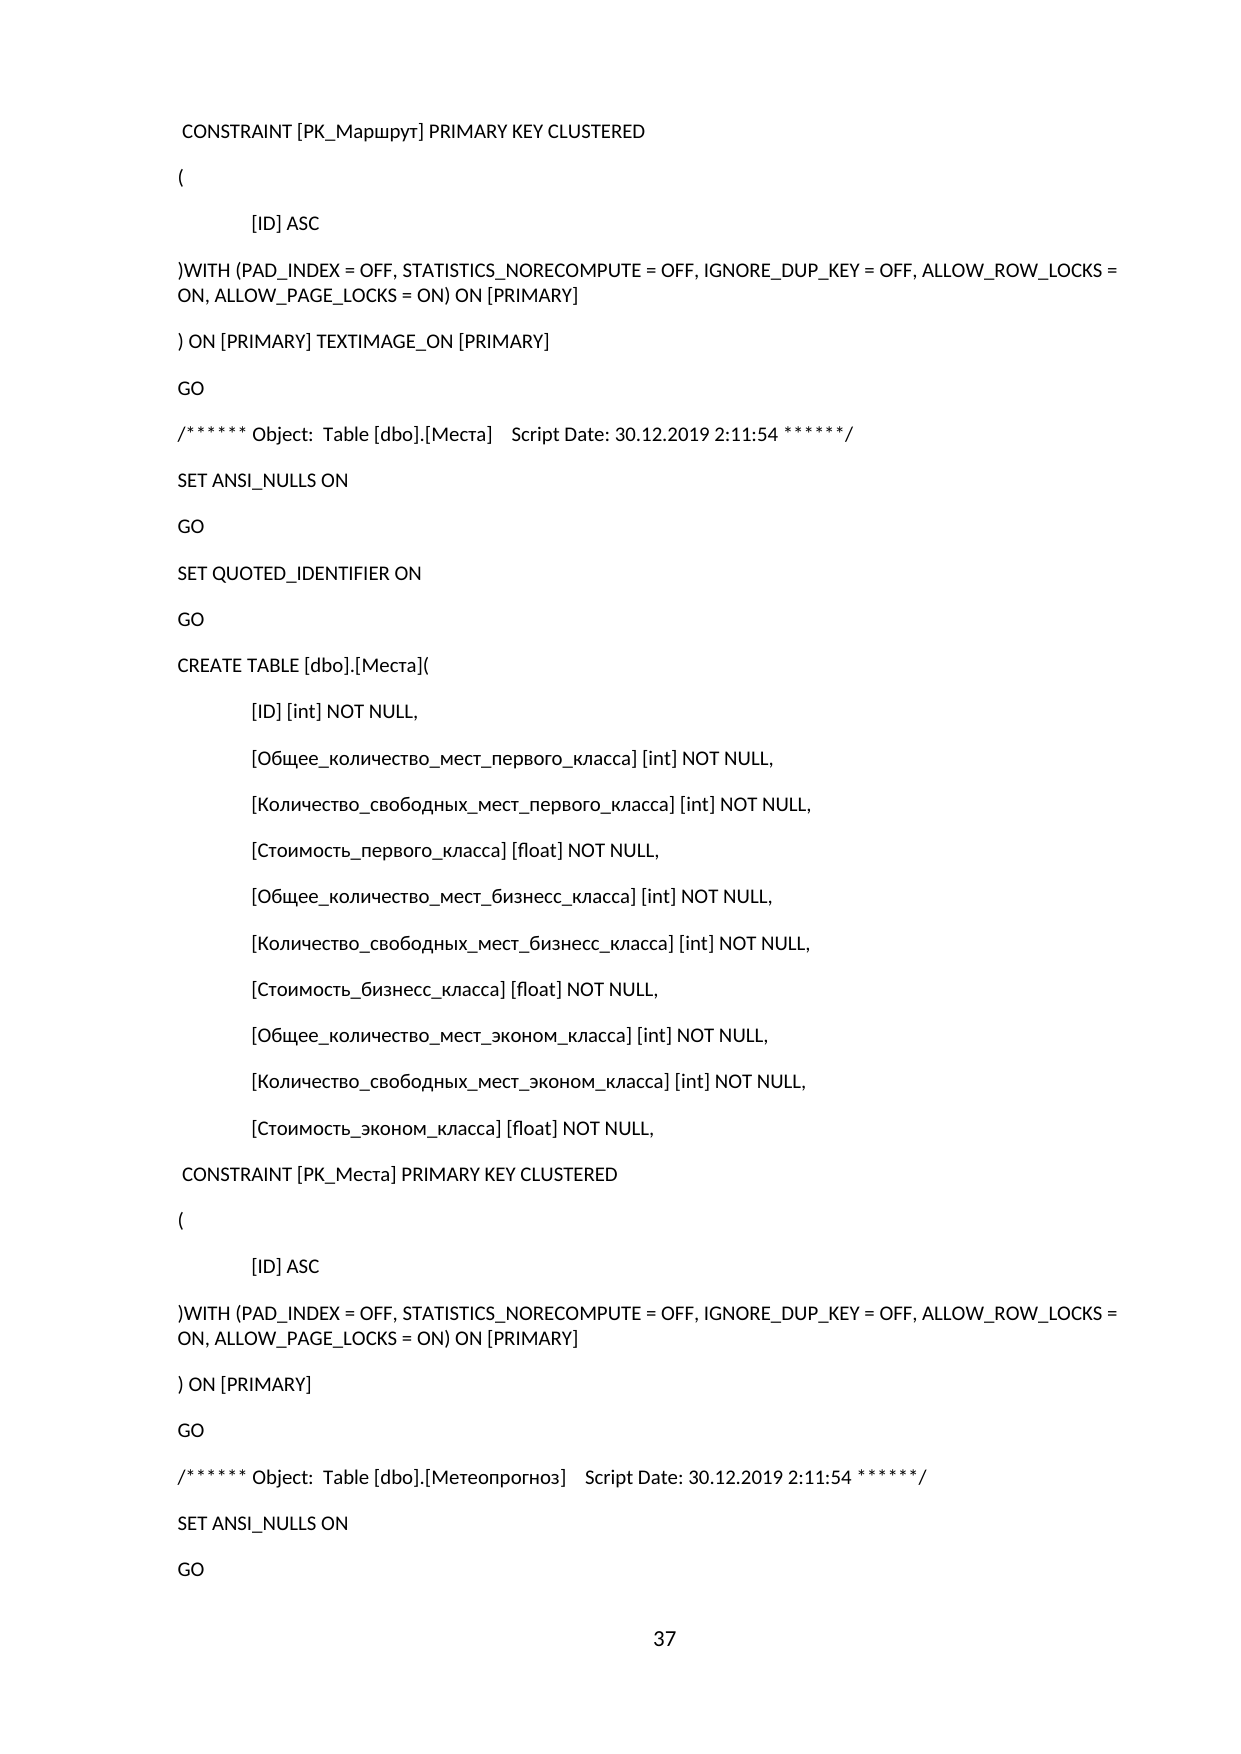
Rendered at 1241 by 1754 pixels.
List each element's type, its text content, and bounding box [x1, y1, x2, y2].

text SET ANSI_NULLS ON [177, 467, 1152, 493]
text [Стоимость_первого_класса] [float] NOT NULL, [177, 837, 1152, 863]
text GO [177, 606, 1152, 631]
text [Количество_свободных_мест_первого_класса] [int] NOT NULL, [177, 791, 1152, 816]
text GO [177, 1418, 1152, 1443]
text [Количество_свободных_мест_бизнесс_класса] [int] NOT NULL, [177, 930, 1152, 955]
text [Общее_количество_мест_первого_класса] [int] NOT NULL, [177, 745, 1152, 770]
text /****** Object: Table [dbo].[Метеопрогноз] Script Date: 30.12.2019 2:11:54 ******/ [177, 1464, 1152, 1489]
text CONSTRAINT [PK_Места] PRIMARY KEY CLUSTERED [177, 1161, 1152, 1186]
text SET QUOTED_IDENTIFIER ON [177, 560, 1152, 585]
text )WITH (PAD_INDEX = OFF, STATISTICS_NORECOMPUTE = OFF, IGNORE_DUP_KEY = OFF, ALLOW_ROW_LOCKS = ON, ALLOW_PAGE_LOCKS = ON) ON [PRIMARY] [177, 257, 1152, 308]
text SET ANSI_NULLS ON [177, 1510, 1152, 1536]
text CONSTRAINT [PK_Маршрут] PRIMARY KEY CLUSTERED [177, 118, 1152, 143]
text [ID] [int] NOT NULL, [177, 698, 1152, 724]
text [Количество_свободных_мест_эконом_класса] [int] NOT NULL, [177, 1068, 1152, 1094]
text ( [177, 1207, 1152, 1233]
text GO [177, 1556, 1152, 1582]
text /****** Object: Table [dbo].[Места] Script Date: 30.12.2019 2:11:54 ******/ [177, 421, 1152, 446]
text [ID] ASC [177, 1253, 1152, 1279]
text GO [177, 513, 1152, 539]
text )WITH (PAD_INDEX = OFF, STATISTICS_NORECOMPUTE = OFF, IGNORE_DUP_KEY = OFF, ALLOW_ROW_LOCKS = ON, ALLOW_PAGE_LOCKS = ON) ON [PRIMARY] [177, 1300, 1152, 1351]
text CREATE TABLE [dbo].[Места]( [177, 652, 1152, 678]
text [Стоимость_бизнесс_класса] [float] NOT NULL, [177, 976, 1152, 1001]
text ) ON [PRIMARY] [177, 1371, 1152, 1397]
text ( [177, 164, 1152, 190]
text GO [177, 375, 1152, 400]
text ) ON [PRIMARY] TEXTIMAGE_ON [PRIMARY] [177, 328, 1152, 354]
text [Общее_количество_мест_эконом_класса] [int] NOT NULL, [177, 1022, 1152, 1048]
text [ID] ASC [177, 211, 1152, 236]
text [Общее_количество_мест_бизнесс_класса] [int] NOT NULL, [177, 883, 1152, 909]
text [Стоимость_эконом_класса] [float] NOT NULL, [177, 1115, 1152, 1140]
